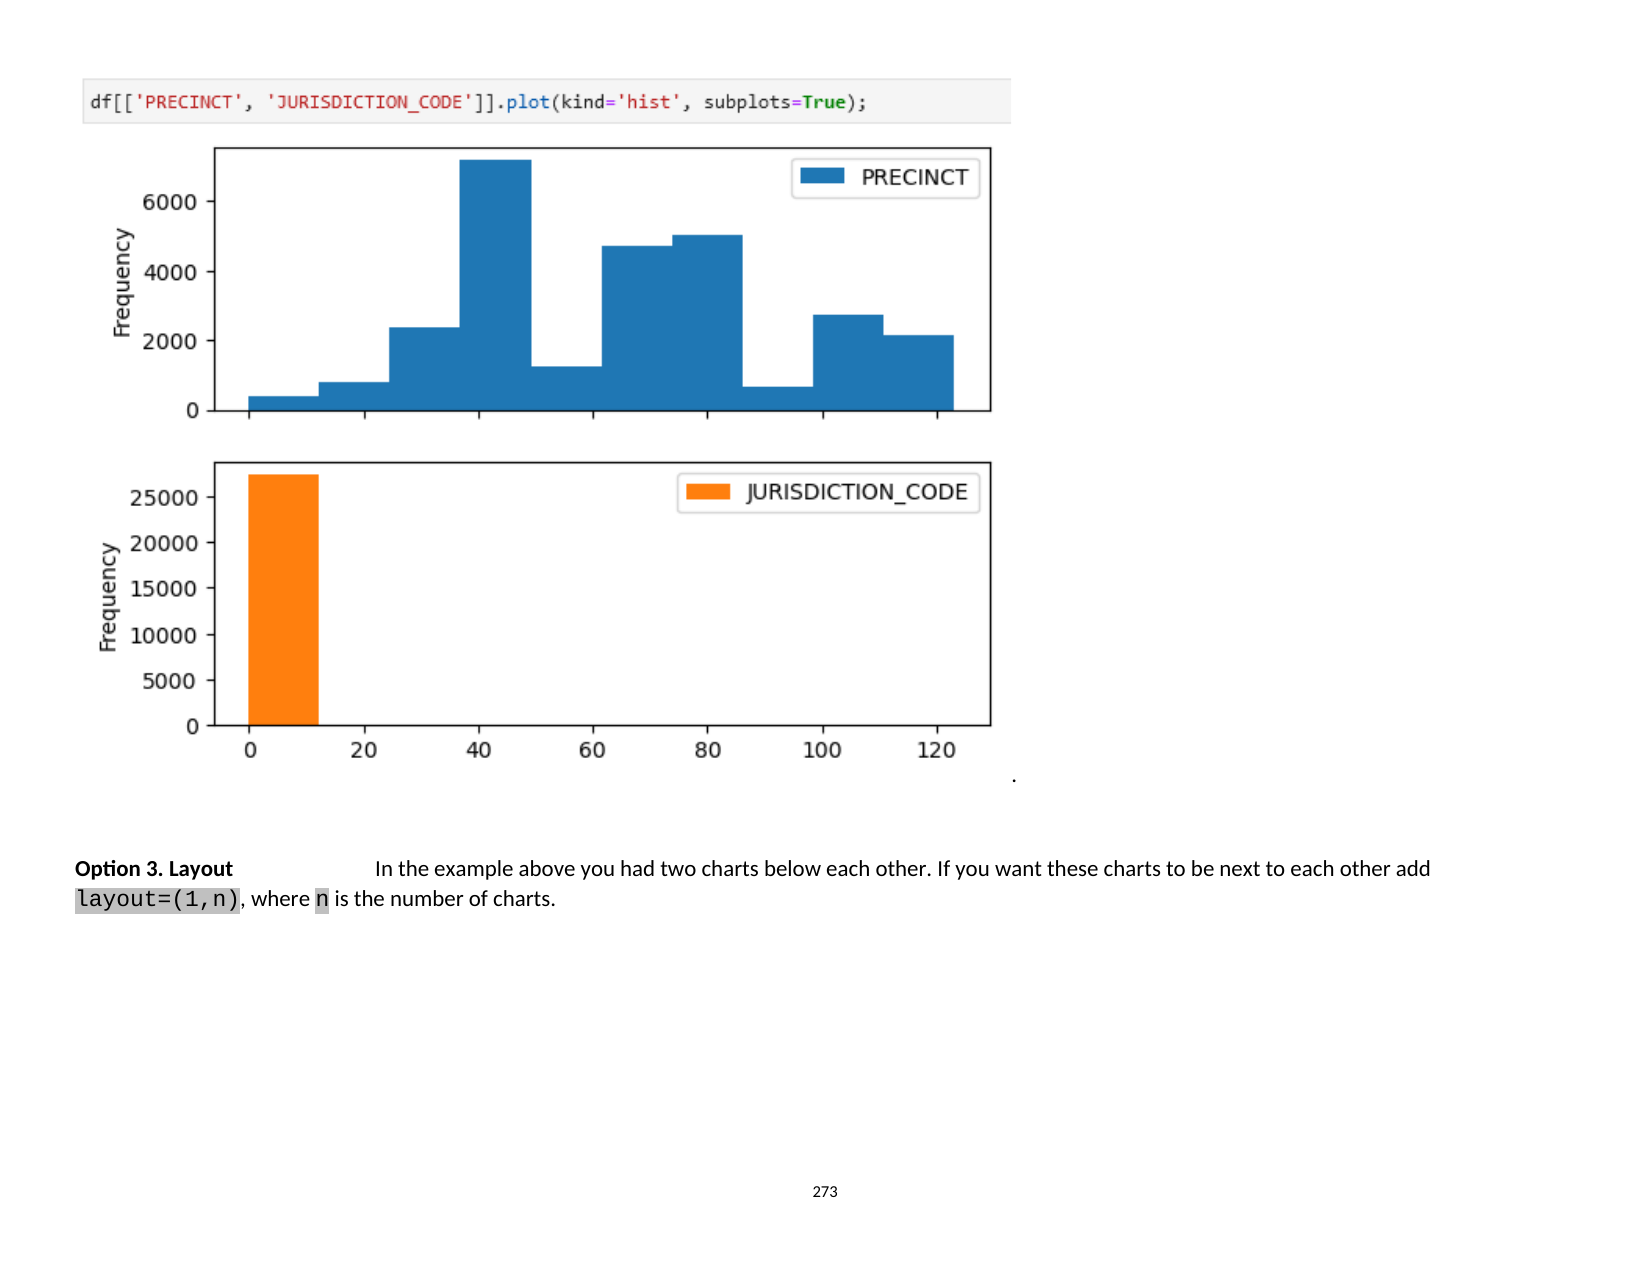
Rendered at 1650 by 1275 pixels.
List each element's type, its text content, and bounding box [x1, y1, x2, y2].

text Option 3. Layout In the example above you had two charts below each other. If you want these charts to be next to each other add layout=(1,n), where n is the number of charts. [75, 854, 1575, 914]
picture [75, 75, 1012, 783]
